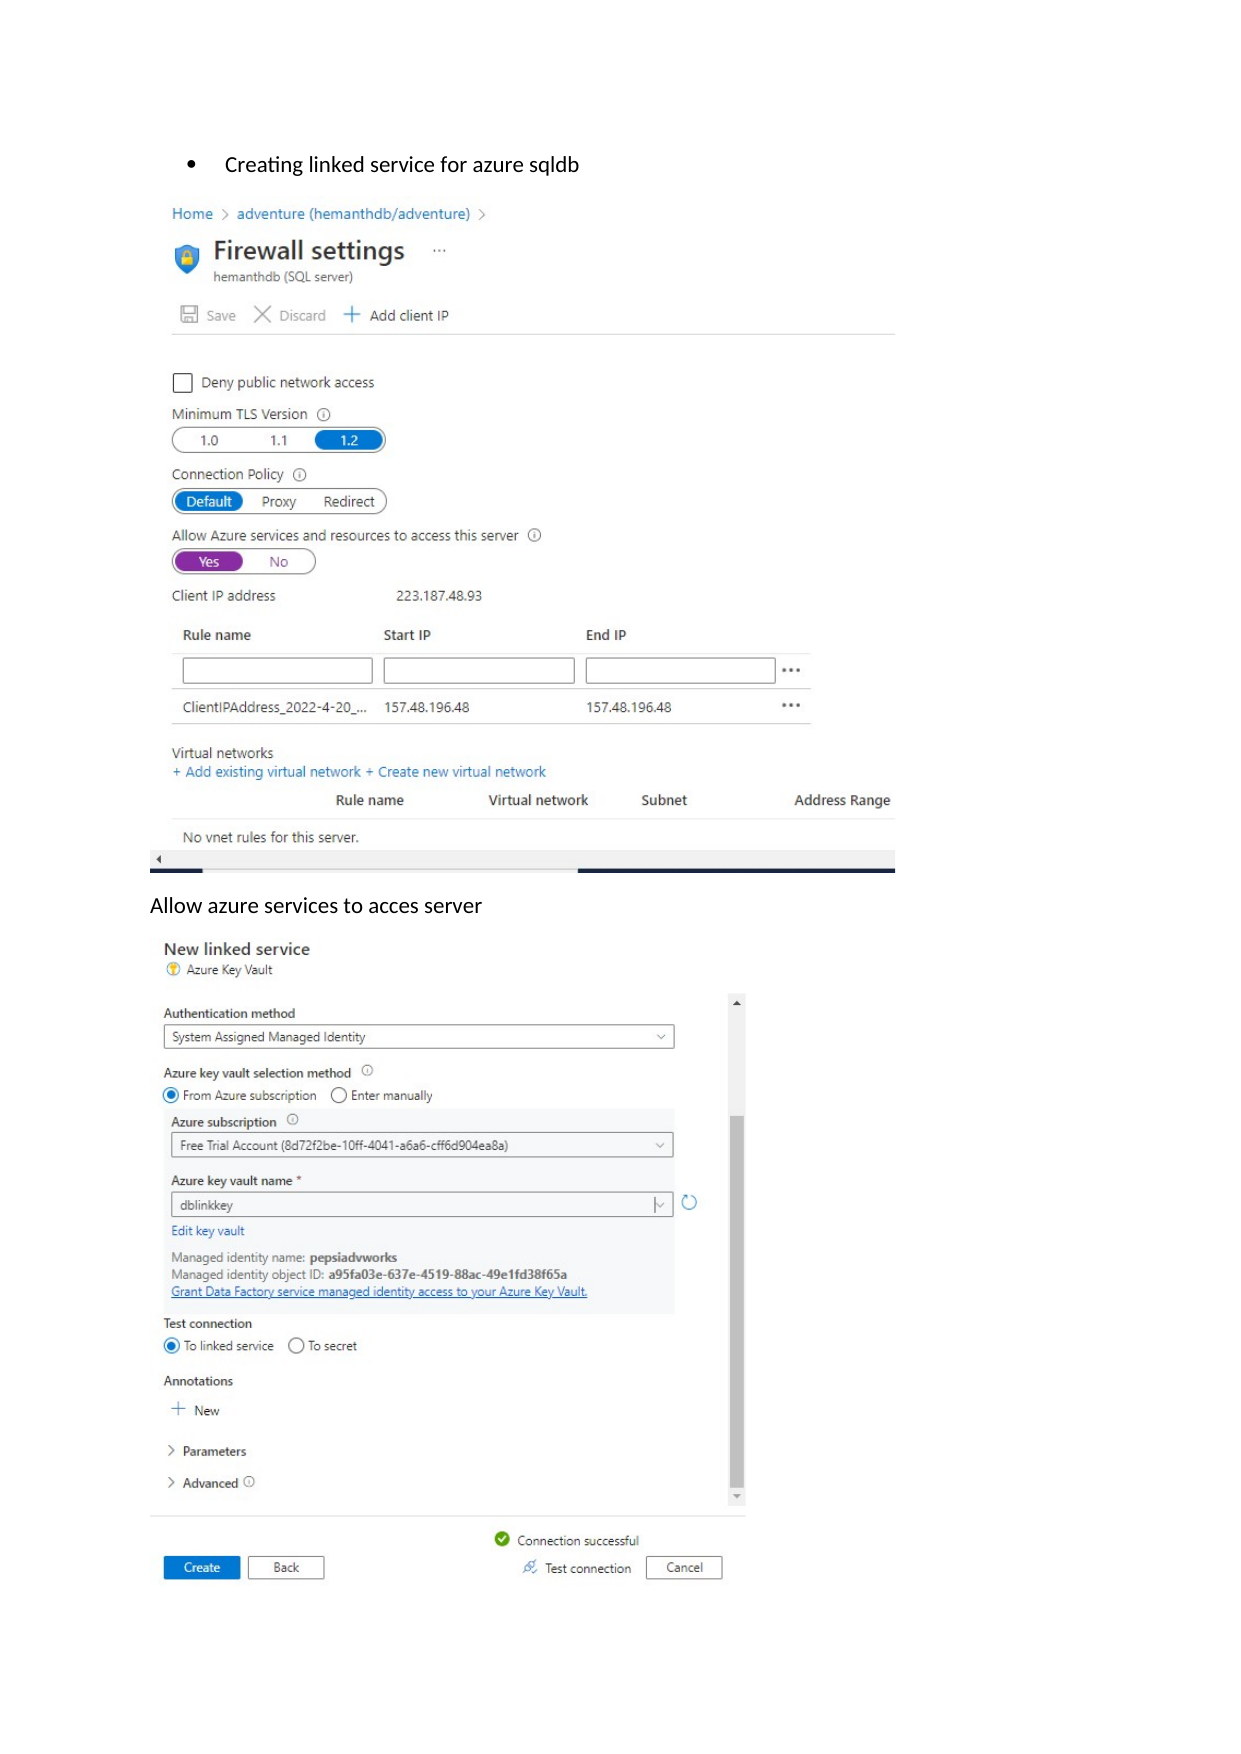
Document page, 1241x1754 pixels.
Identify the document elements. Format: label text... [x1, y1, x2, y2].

text Allow azure services to acces server [150, 891, 1090, 919]
picture [150, 938, 746, 1589]
list Creating linked service for azure sqldb [187, 150, 1090, 178]
picture [150, 196, 896, 873]
